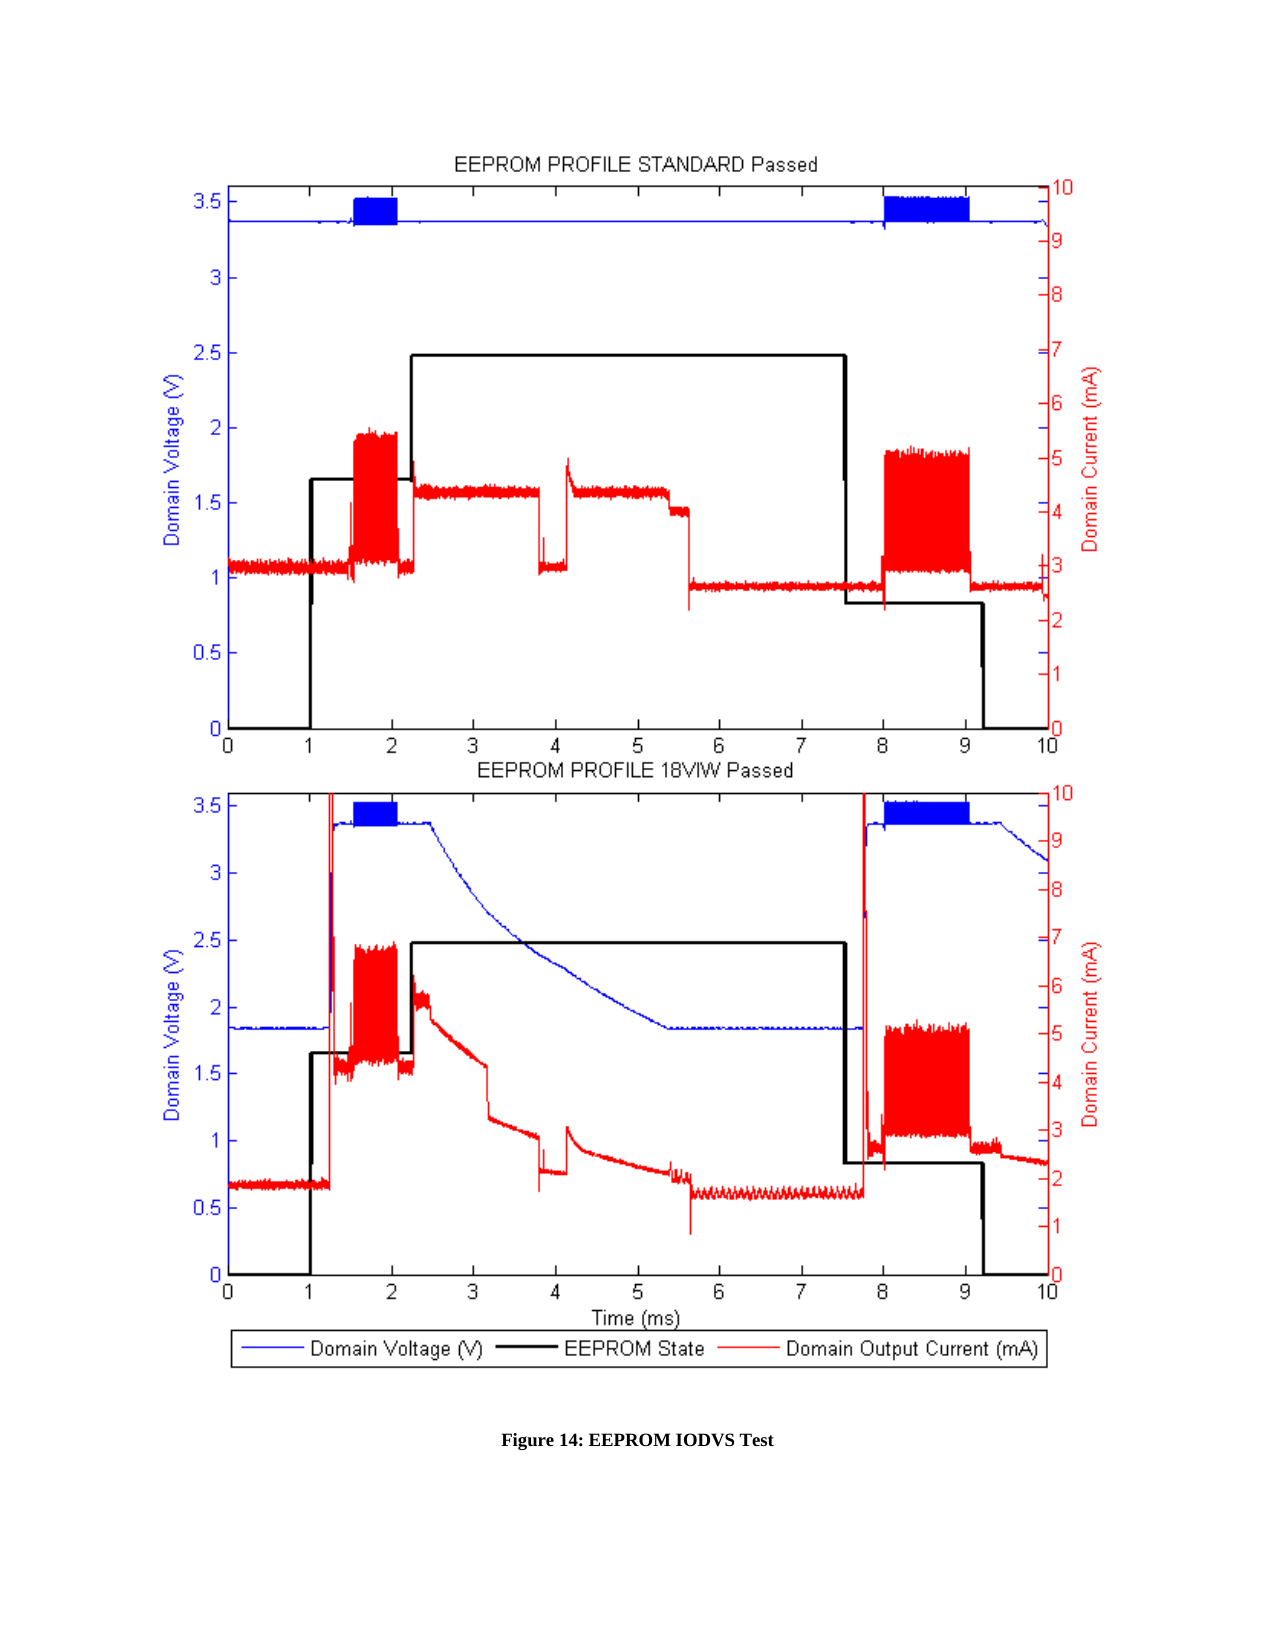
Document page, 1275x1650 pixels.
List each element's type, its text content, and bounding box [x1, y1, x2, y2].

picture [150, 150, 1125, 1411]
